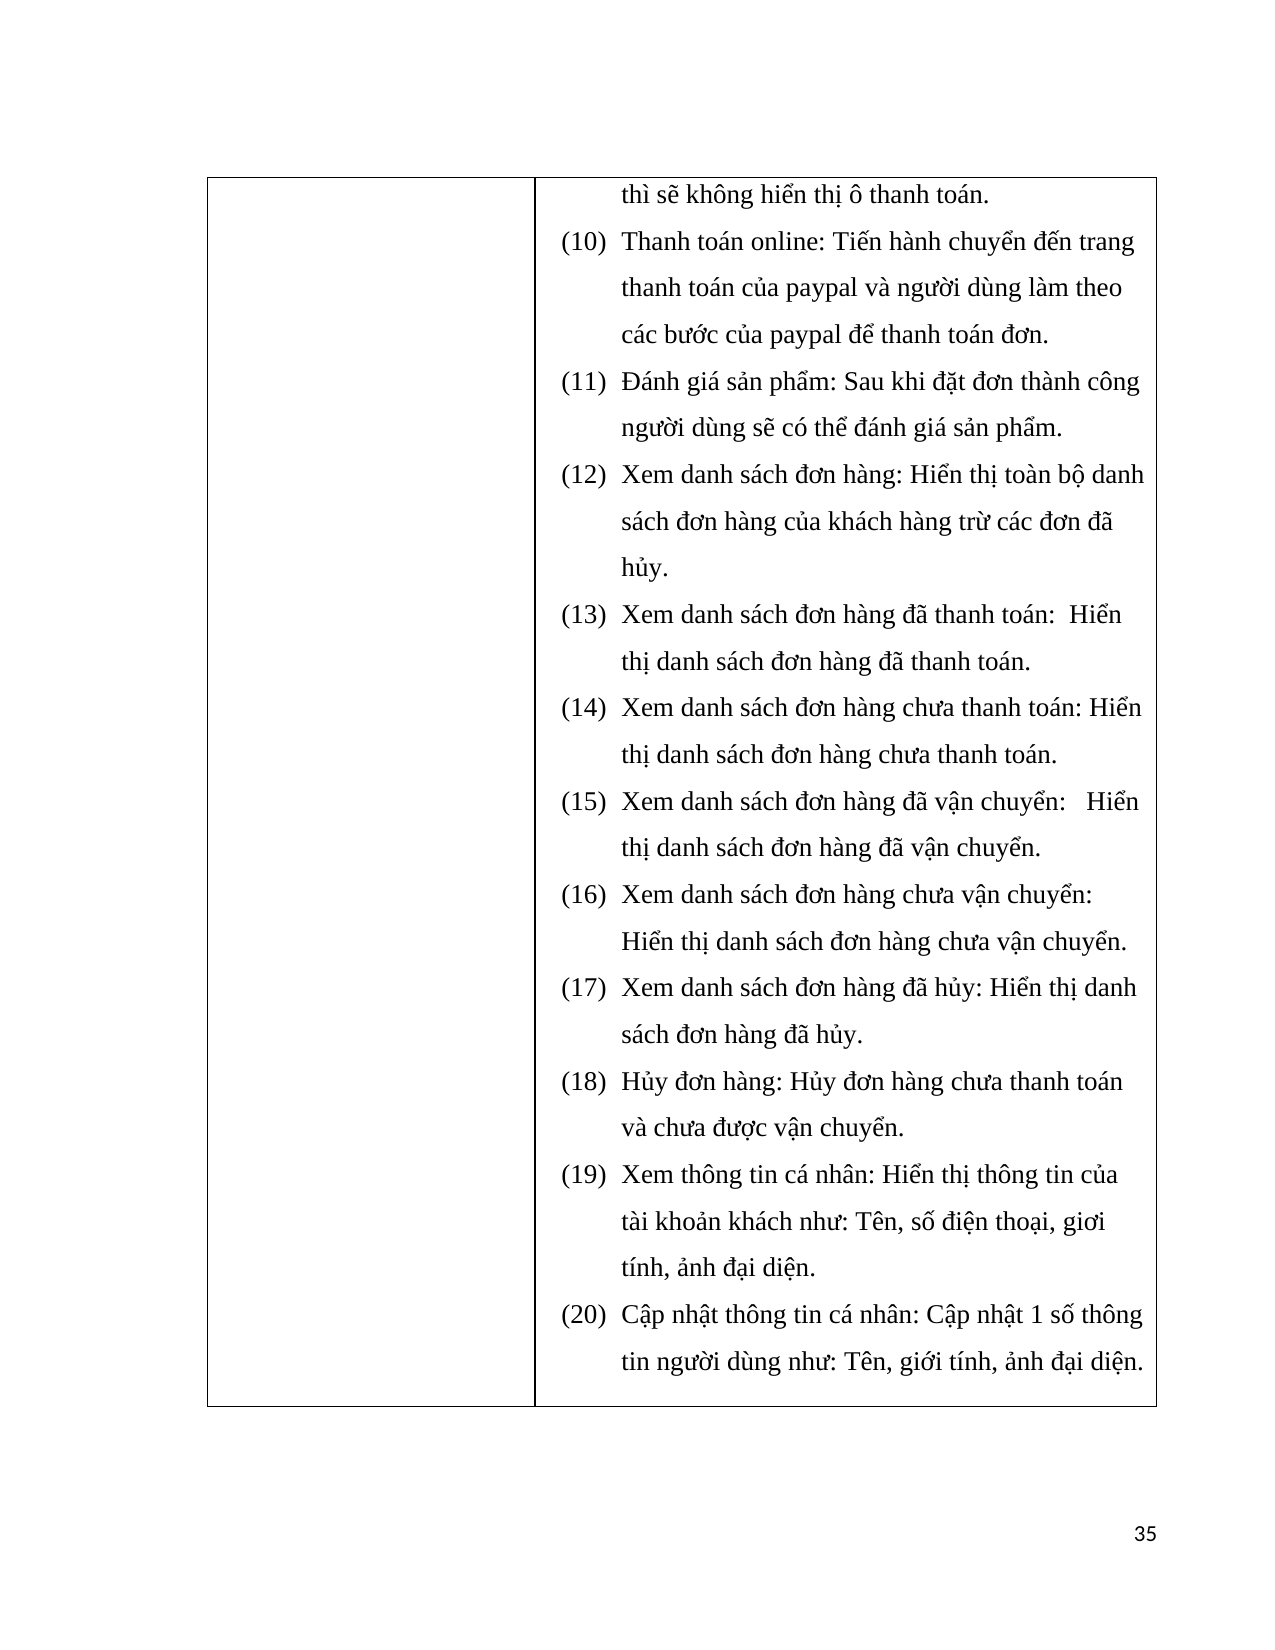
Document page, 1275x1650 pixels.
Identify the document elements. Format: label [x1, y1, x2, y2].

table_cell [208, 178, 534, 1406]
table_cell [536, 178, 1156, 1406]
